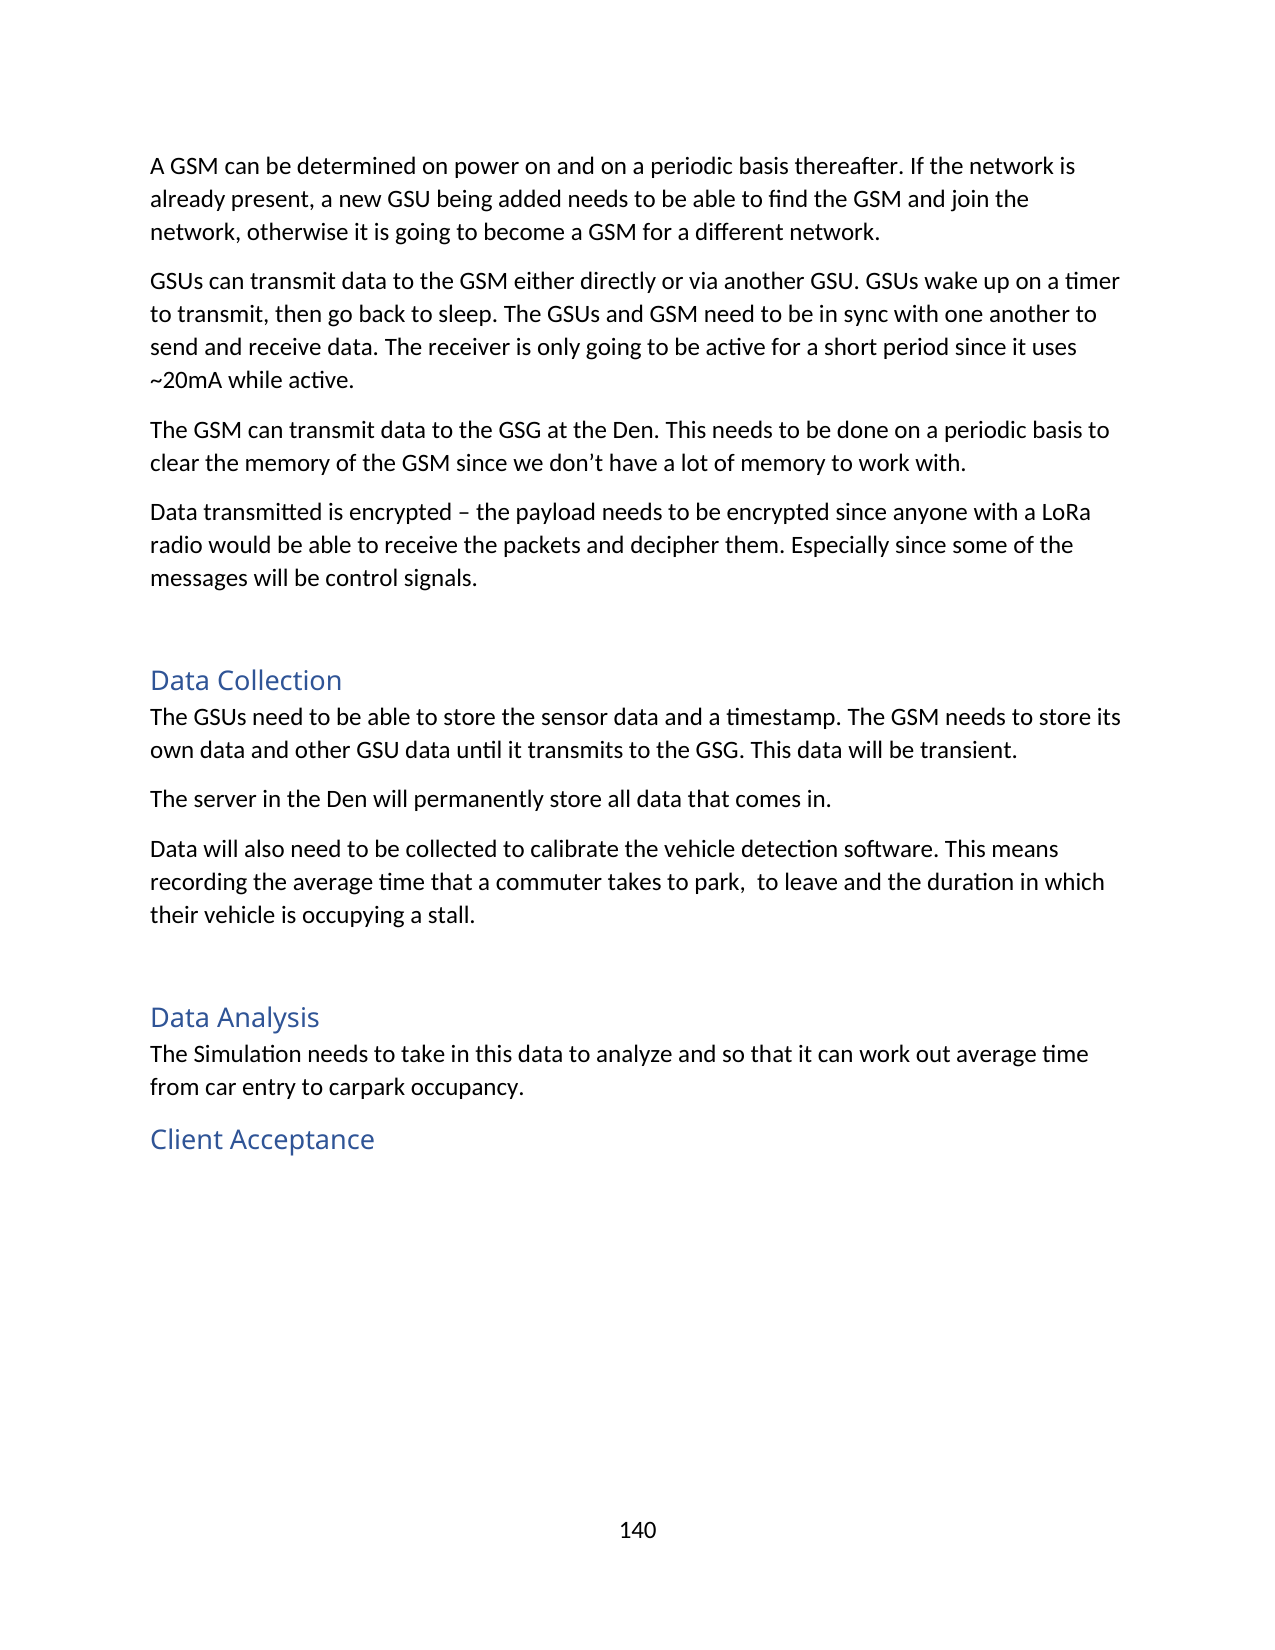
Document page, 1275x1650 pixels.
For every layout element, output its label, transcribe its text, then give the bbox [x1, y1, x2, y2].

text The GSUs need to be able to store the sensor data and a timestamp. The GSM needs to store its own data and other GSU data until it transmits to the GSG. This data will be transient. [150, 701, 1125, 764]
text A GSM can be determined on power on and on a periodic basis thereafter. If the network is already present, a new GSU being added needs to be able to find the GSM and join the network, otherwise it is going to become a GSM for a different network. [150, 150, 1125, 246]
text Data transmitted is encrypted – the payload needs to be encrypted since anyone with a LoRa radio would be able to receive the packets and decipher them. Especially since some of the messages will be control signals. [150, 496, 1125, 593]
subtitle Data Collection [150, 661, 1125, 698]
text The GSM can transmit data to the GSG at the Den. This needs to be done on a periodic basis to clear the memory of the GSM since we don’t have a lot of memory to work with. [150, 414, 1125, 477]
text GSUs can transmit data to the GSM either directly or via another GSU. GSUs wake up on a timer to transmit, then go back to sleep. The GSUs and GSM need to be in sync with one another to send and receive data. The receiver is only going to be active for a short period since it uses ~20mA while active. [150, 265, 1125, 395]
text The Simulation needs to take in this data to analyze and so that it can work out average time from car entry to carpark occupancy. [150, 1038, 1125, 1101]
subtitle Data Analysis [150, 998, 1125, 1035]
text The server in the Den will permanently store all data that comes in. [150, 783, 1125, 814]
text Data will also need to be collected to calibrate the vehicle detection software. This means recording the average time that a commuter takes to park, to leave and the duration in which their vehicle is occupying a stall. [150, 833, 1125, 929]
subtitle Client Acceptance [150, 1120, 1125, 1157]
